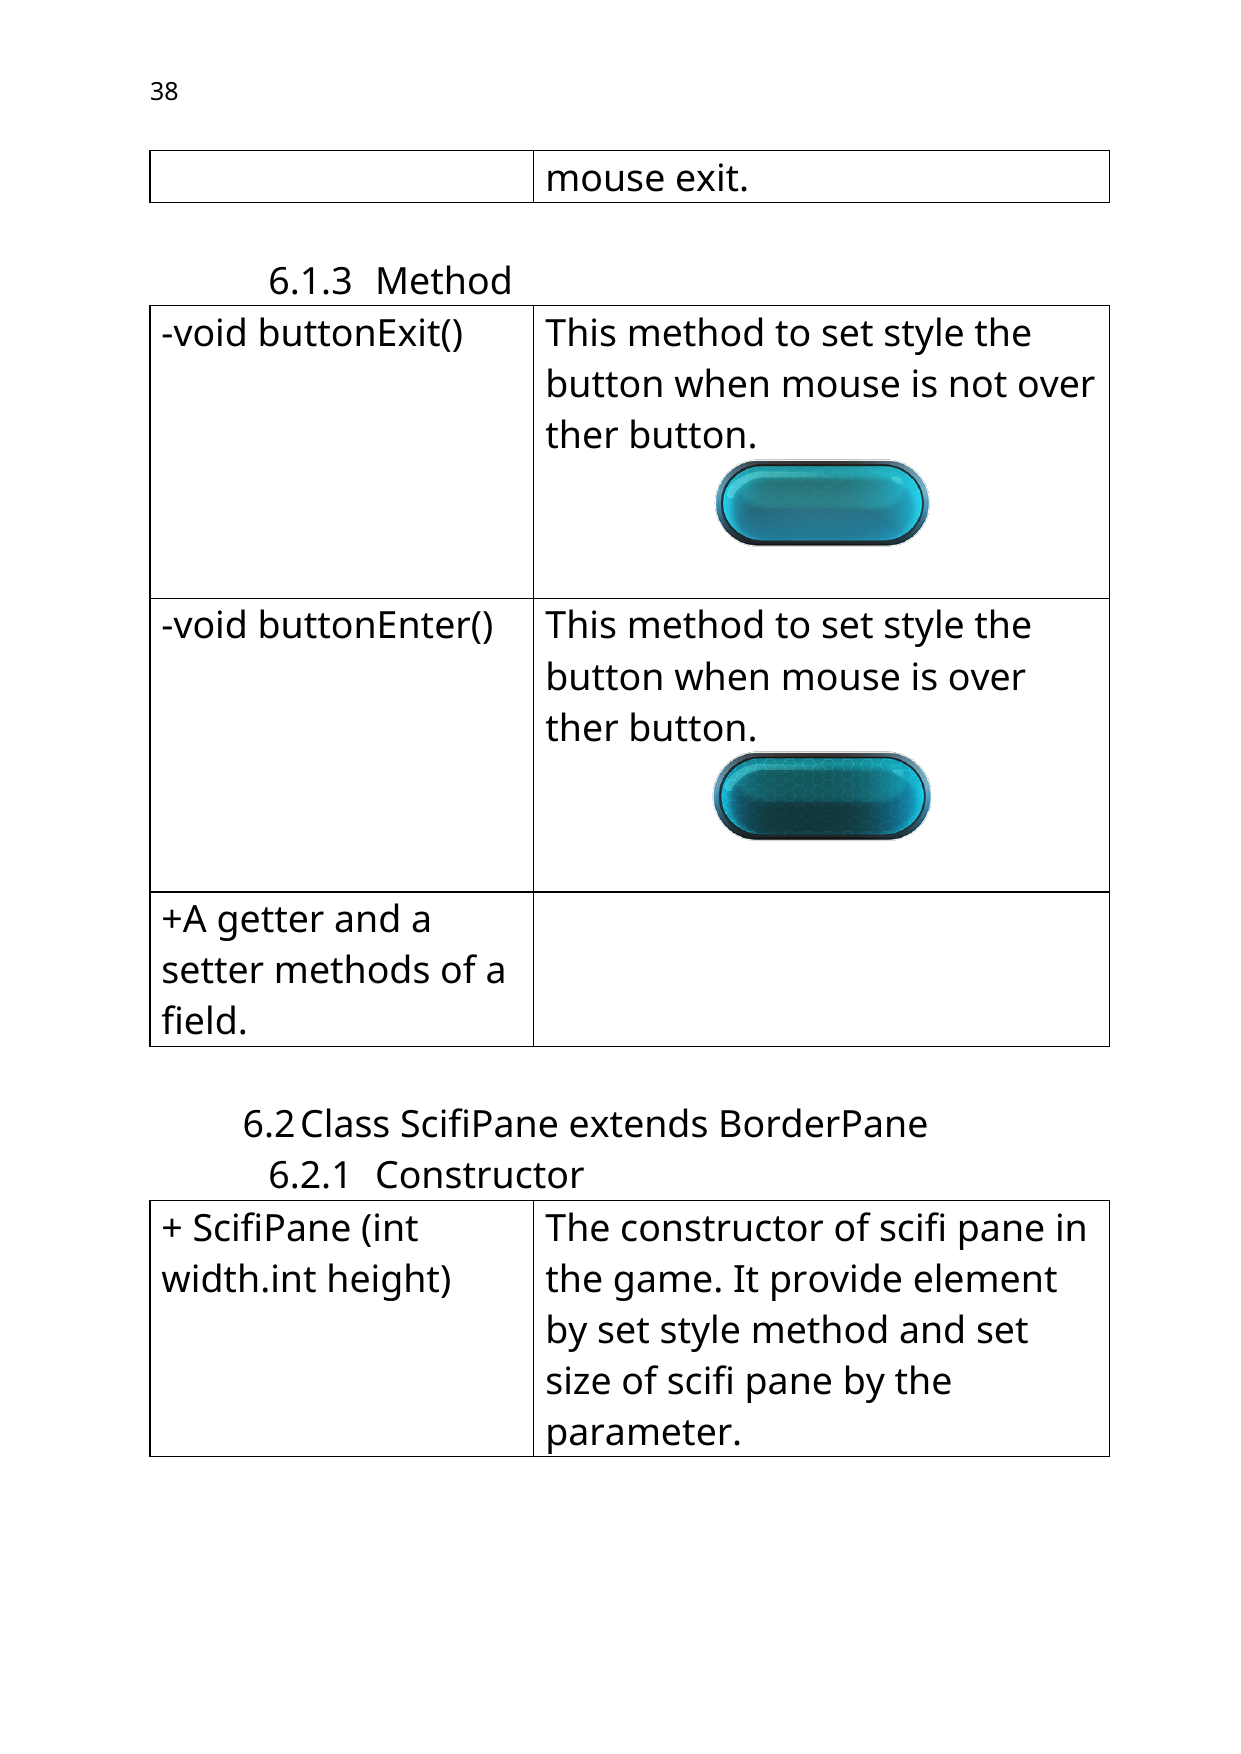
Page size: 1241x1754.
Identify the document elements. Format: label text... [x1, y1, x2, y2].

picture [714, 459, 930, 547]
table_cell [534, 893, 1109, 1046]
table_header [534, 1201, 1109, 1603]
list Method [225, 254, 1090, 305]
list Constructor [225, 1149, 1090, 1200]
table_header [534, 151, 1109, 202]
picture [732, 1379, 905, 1603]
table_header -void buttonExit() [151, 306, 533, 598]
list Class ScifiPane extends BorderPane [225, 1098, 1090, 1149]
table_cell -void buttonEnter() [151, 599, 533, 891]
table_header This method to set style the button when mouse is not over ther button. [534, 306, 1109, 598]
table_cell This method to set style the button when mouse is over ther button. [534, 599, 1109, 891]
picture [712, 751, 932, 841]
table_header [151, 1201, 533, 1603]
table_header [151, 151, 533, 202]
table_cell +A getter and a setter methods of a field. [151, 893, 533, 1046]
